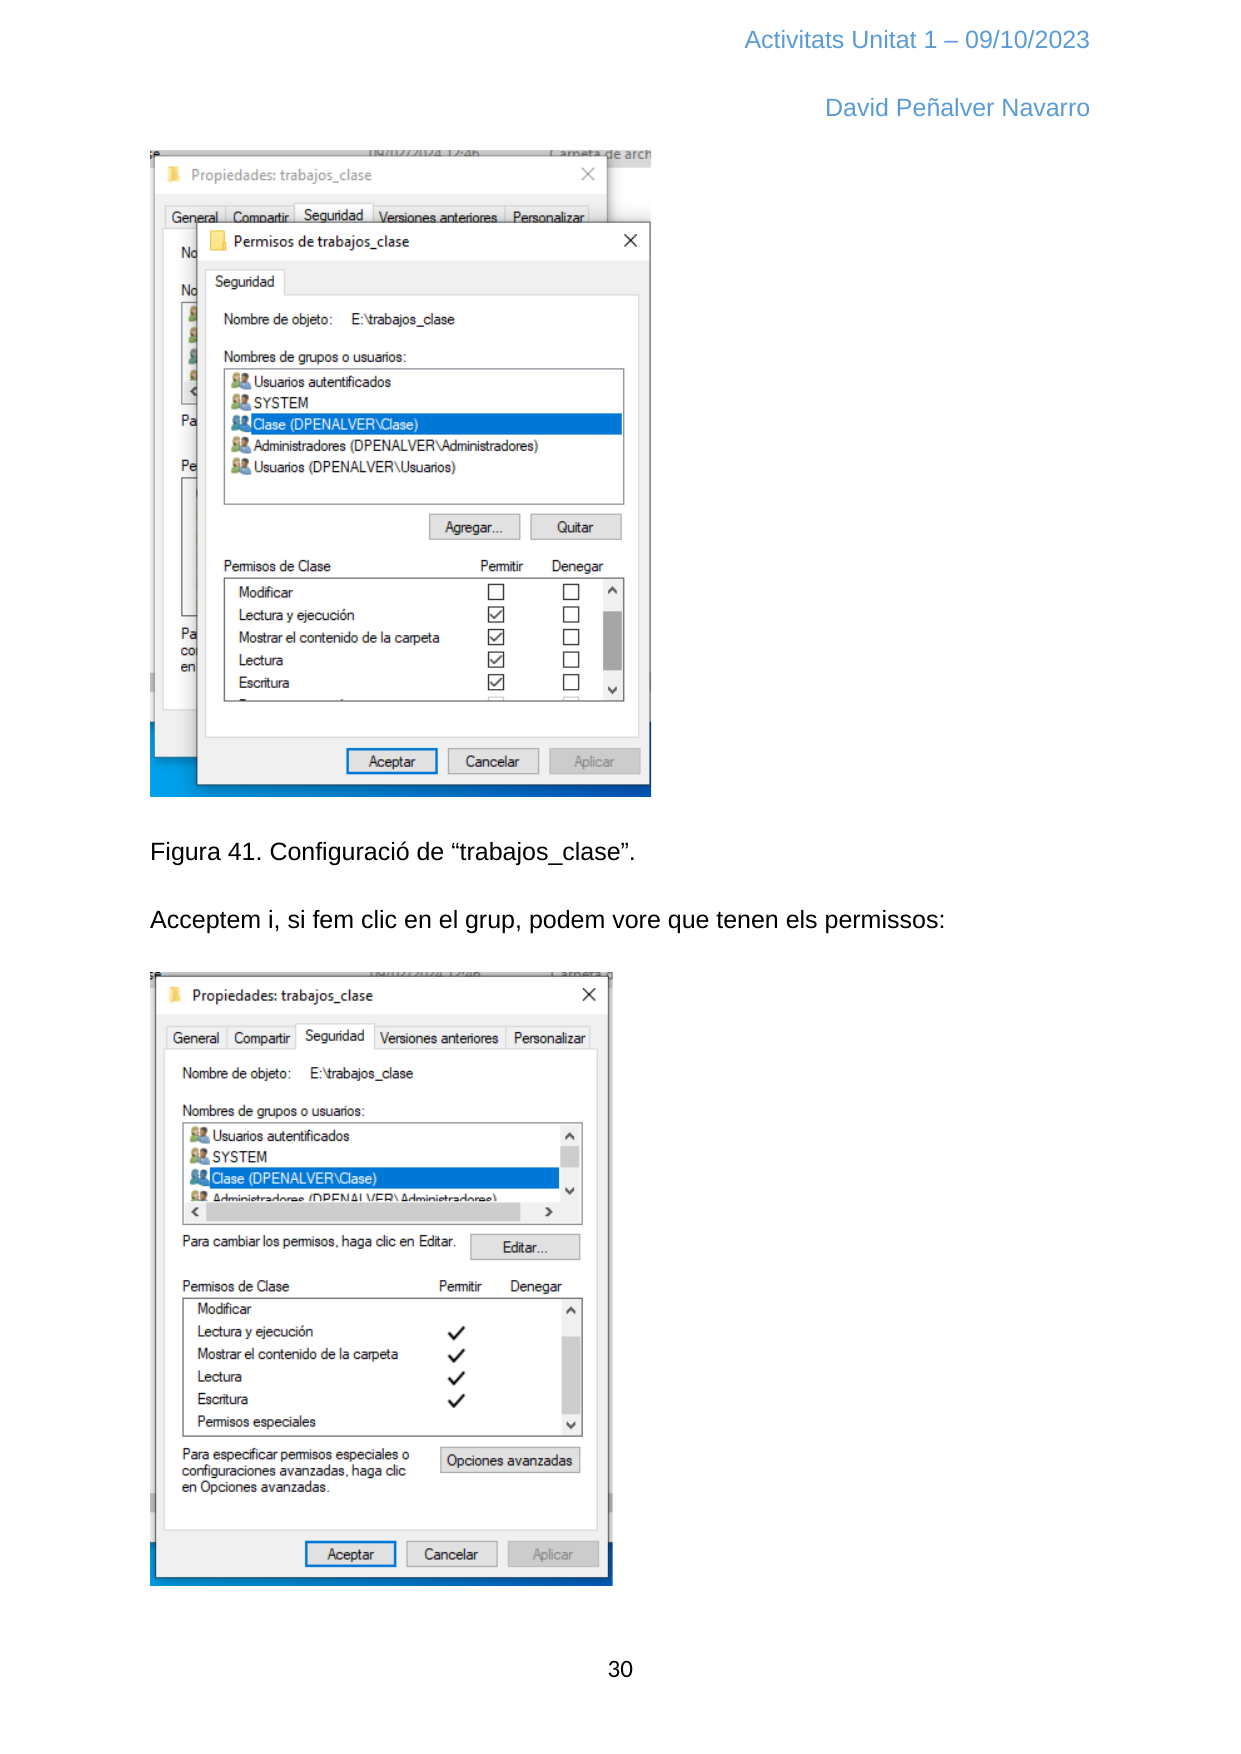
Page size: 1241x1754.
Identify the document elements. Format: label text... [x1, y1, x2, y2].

text Figura 41. Configuració de “trabajos_clase”. [150, 836, 1090, 865]
picture [150, 150, 652, 797]
picture [150, 972, 613, 1586]
text Acceptem i, si fem clic en el grup, podem vore que tenen els permissos: [150, 904, 1090, 933]
